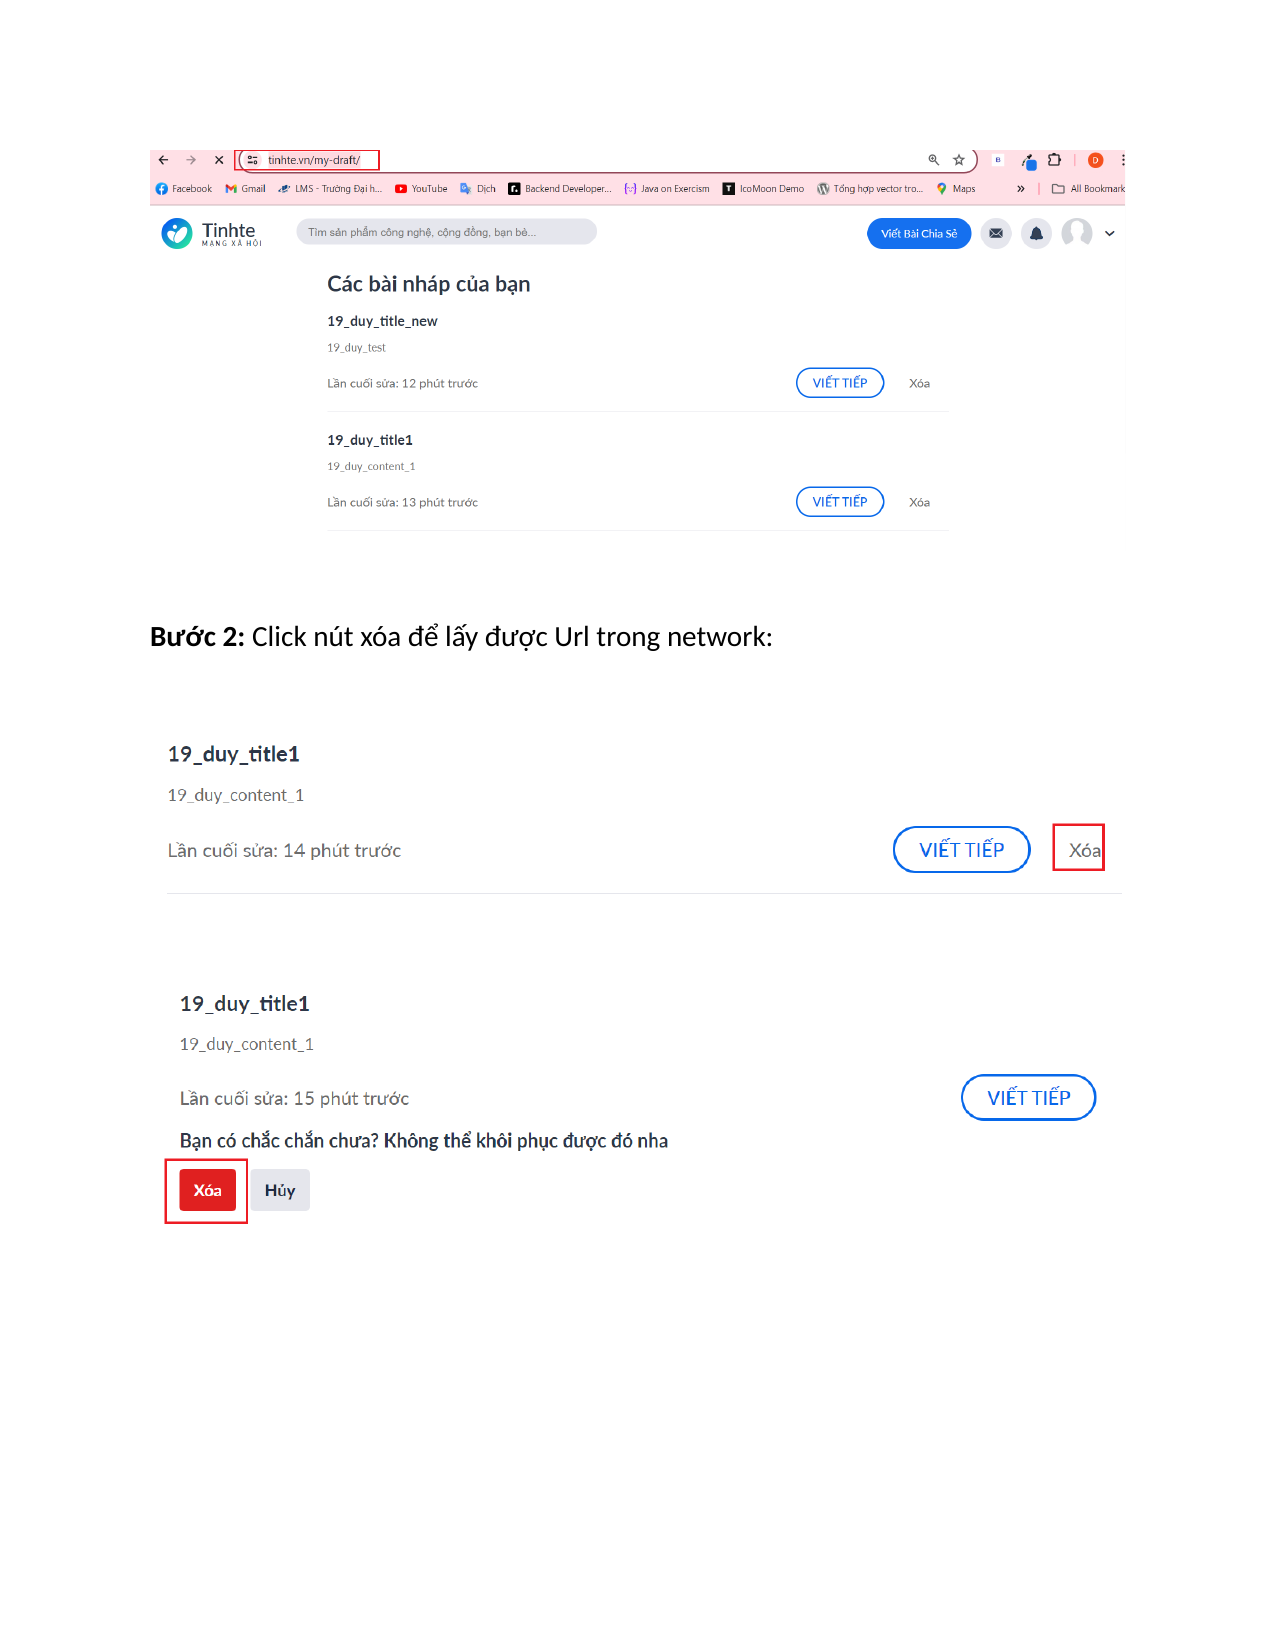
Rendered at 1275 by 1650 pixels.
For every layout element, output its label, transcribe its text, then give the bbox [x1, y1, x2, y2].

picture [150, 721, 1125, 909]
text Bước 2: Click nút xóa để lấy được Url trong network: [150, 618, 1125, 653]
picture [150, 150, 1125, 551]
picture [150, 976, 1125, 1248]
